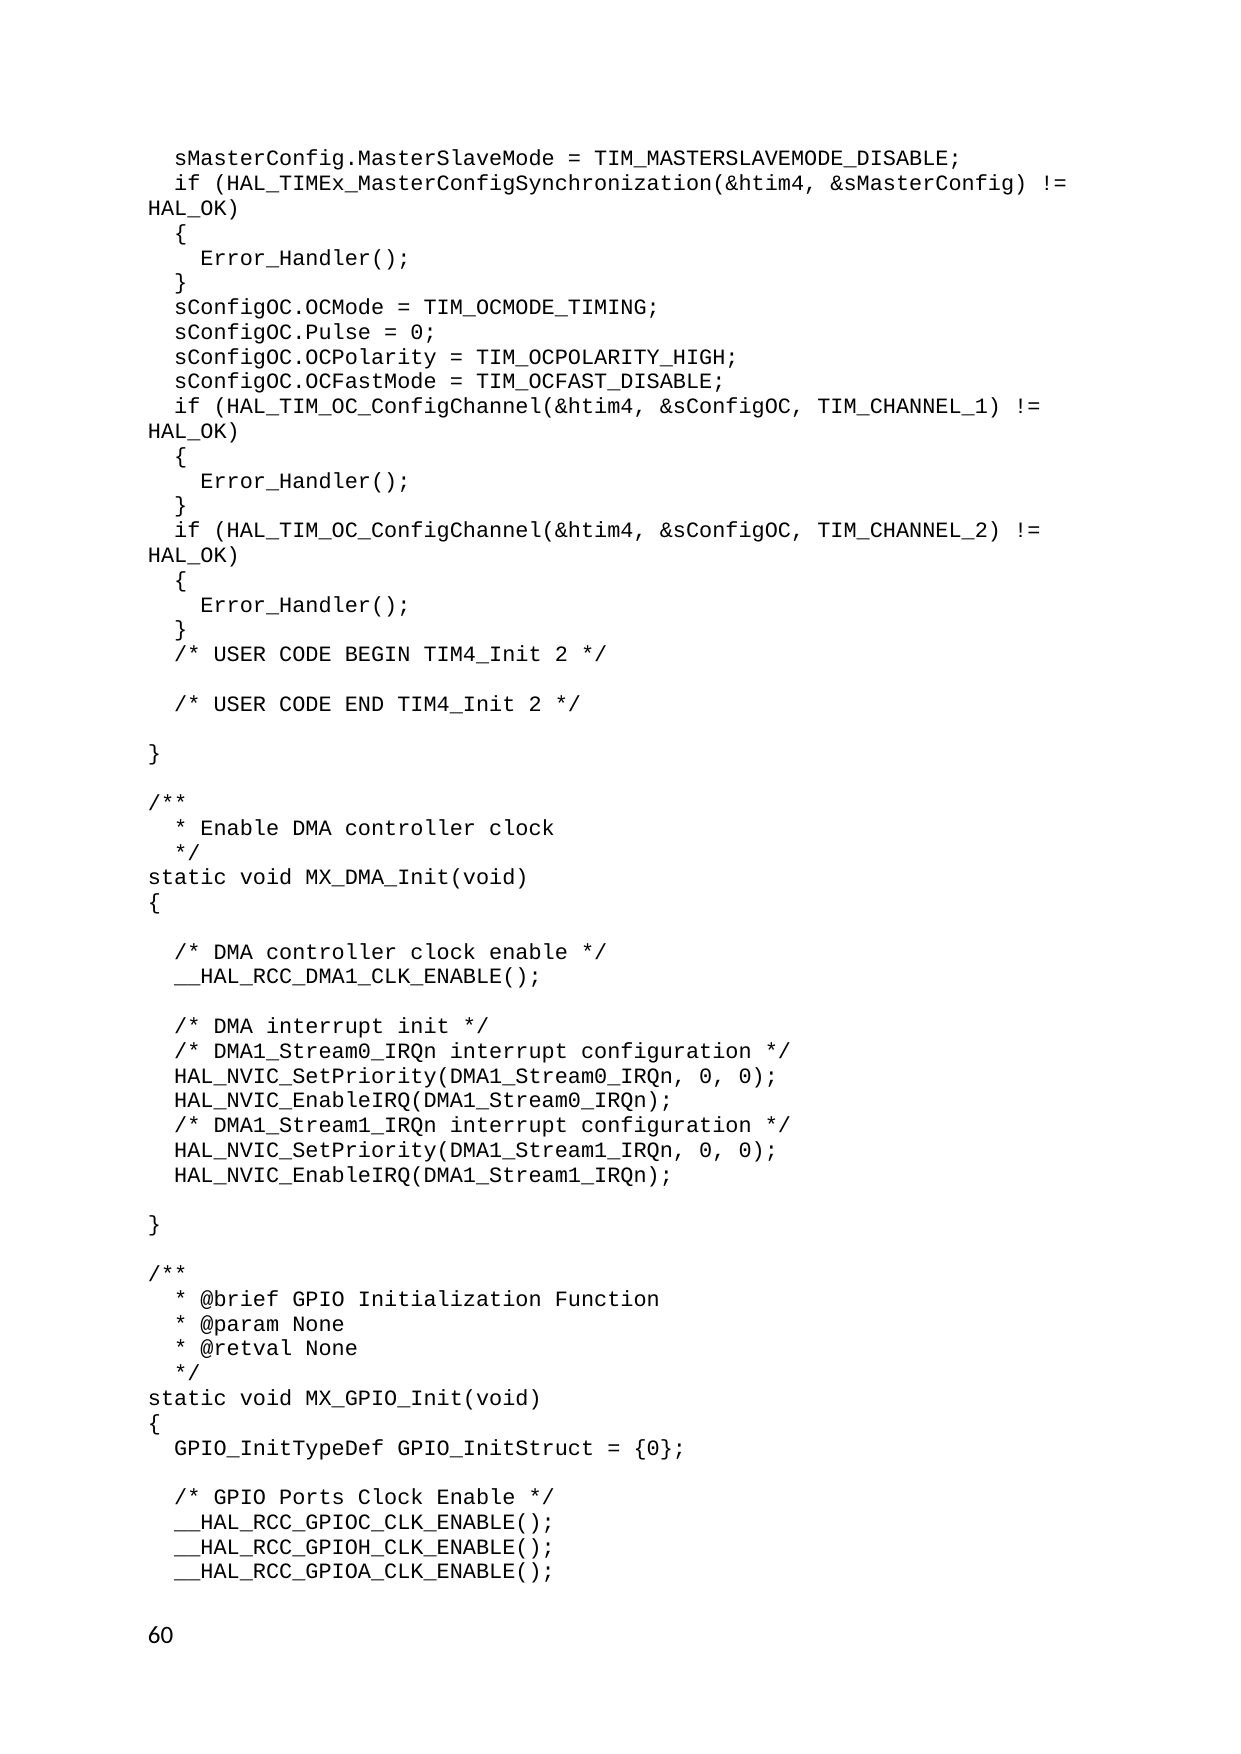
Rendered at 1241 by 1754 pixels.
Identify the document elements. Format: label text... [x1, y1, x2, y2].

text } [148, 743, 1093, 767]
text Error_Handler(); [148, 470, 1093, 495]
text HAL_NVIC_EnableIRQ(DMA1_Stream1_IRQn); [148, 1164, 1093, 1189]
text __HAL_RCC_DMA1_CLK_ENABLE(); [148, 966, 1093, 991]
text /* DMA interrupt init */ [148, 1015, 1093, 1040]
text * Enable DMA controller clock [148, 817, 1093, 842]
text /* USER CODE BEGIN TIM4_Init 2 */ [148, 643, 1093, 668]
text */ [148, 842, 1093, 867]
text /* DMA1_Stream1_IRQn interrupt configuration */ [148, 1114, 1093, 1139]
text HAL_NVIC_SetPriority(DMA1_Stream1_IRQn, 0, 0); [148, 1139, 1093, 1164]
text __HAL_RCC_GPIOA_CLK_ENABLE(); [148, 1561, 1093, 1586]
text if (HAL_TIM_OC_ConfigChannel(&htim4, &sConfigOC, TIM_CHANNEL_2) != HAL_OK) [148, 519, 1093, 569]
text } [148, 495, 1093, 519]
text { [148, 891, 1093, 916]
text __HAL_RCC_GPIOC_CLK_ENABLE(); [148, 1511, 1093, 1536]
text sConfigOC.Pulse = 0; [148, 321, 1093, 346]
text /* DMA1_Stream0_IRQn interrupt configuration */ [148, 1040, 1093, 1065]
text Error_Handler(); [148, 247, 1093, 272]
text HAL_NVIC_EnableIRQ(DMA1_Stream0_IRQn); [148, 1090, 1093, 1114]
text * @param None [148, 1313, 1093, 1338]
text static void MX_GPIO_Init(void) [148, 1387, 1093, 1412]
text sMasterConfig.MasterSlaveMode = TIM_MASTERSLAVEMODE_DISABLE; [148, 148, 1093, 172]
text } [148, 619, 1093, 643]
text /** [148, 1263, 1093, 1288]
text HAL_NVIC_SetPriority(DMA1_Stream0_IRQn, 0, 0); [148, 1065, 1093, 1090]
text sConfigOC.OCMode = TIM_OCMODE_TIMING; [148, 296, 1093, 321]
text /* USER CODE END TIM4_Init 2 */ [148, 693, 1093, 718]
text if (HAL_TIMEx_MasterConfigSynchronization(&htim4, &sMasterConfig) != HAL_OK) [148, 172, 1093, 222]
text /* GPIO Ports Clock Enable */ [148, 1486, 1093, 1511]
text { [148, 569, 1093, 594]
text } [148, 1214, 1093, 1238]
text sConfigOC.OCPolarity = TIM_OCPOLARITY_HIGH; [148, 346, 1093, 371]
text /* DMA controller clock enable */ [148, 941, 1093, 966]
text */ [148, 1362, 1093, 1387]
text * @brief GPIO Initialization Function [148, 1288, 1093, 1313]
text * @retval None [148, 1338, 1093, 1362]
text if (HAL_TIM_OC_ConfigChannel(&htim4, &sConfigOC, TIM_CHANNEL_1) != HAL_OK) [148, 396, 1093, 445]
text Error_Handler(); [148, 594, 1093, 619]
text static void MX_DMA_Init(void) [148, 867, 1093, 891]
text /** [148, 792, 1093, 817]
text { [148, 445, 1093, 470]
text { [148, 222, 1093, 247]
text } [148, 272, 1093, 296]
text { [148, 1412, 1093, 1437]
text __HAL_RCC_GPIOH_CLK_ENABLE(); [148, 1536, 1093, 1561]
text sConfigOC.OCFastMode = TIM_OCFAST_DISABLE; [148, 371, 1093, 396]
text GPIO_InitTypeDef GPIO_InitStruct = {0}; [148, 1437, 1093, 1462]
